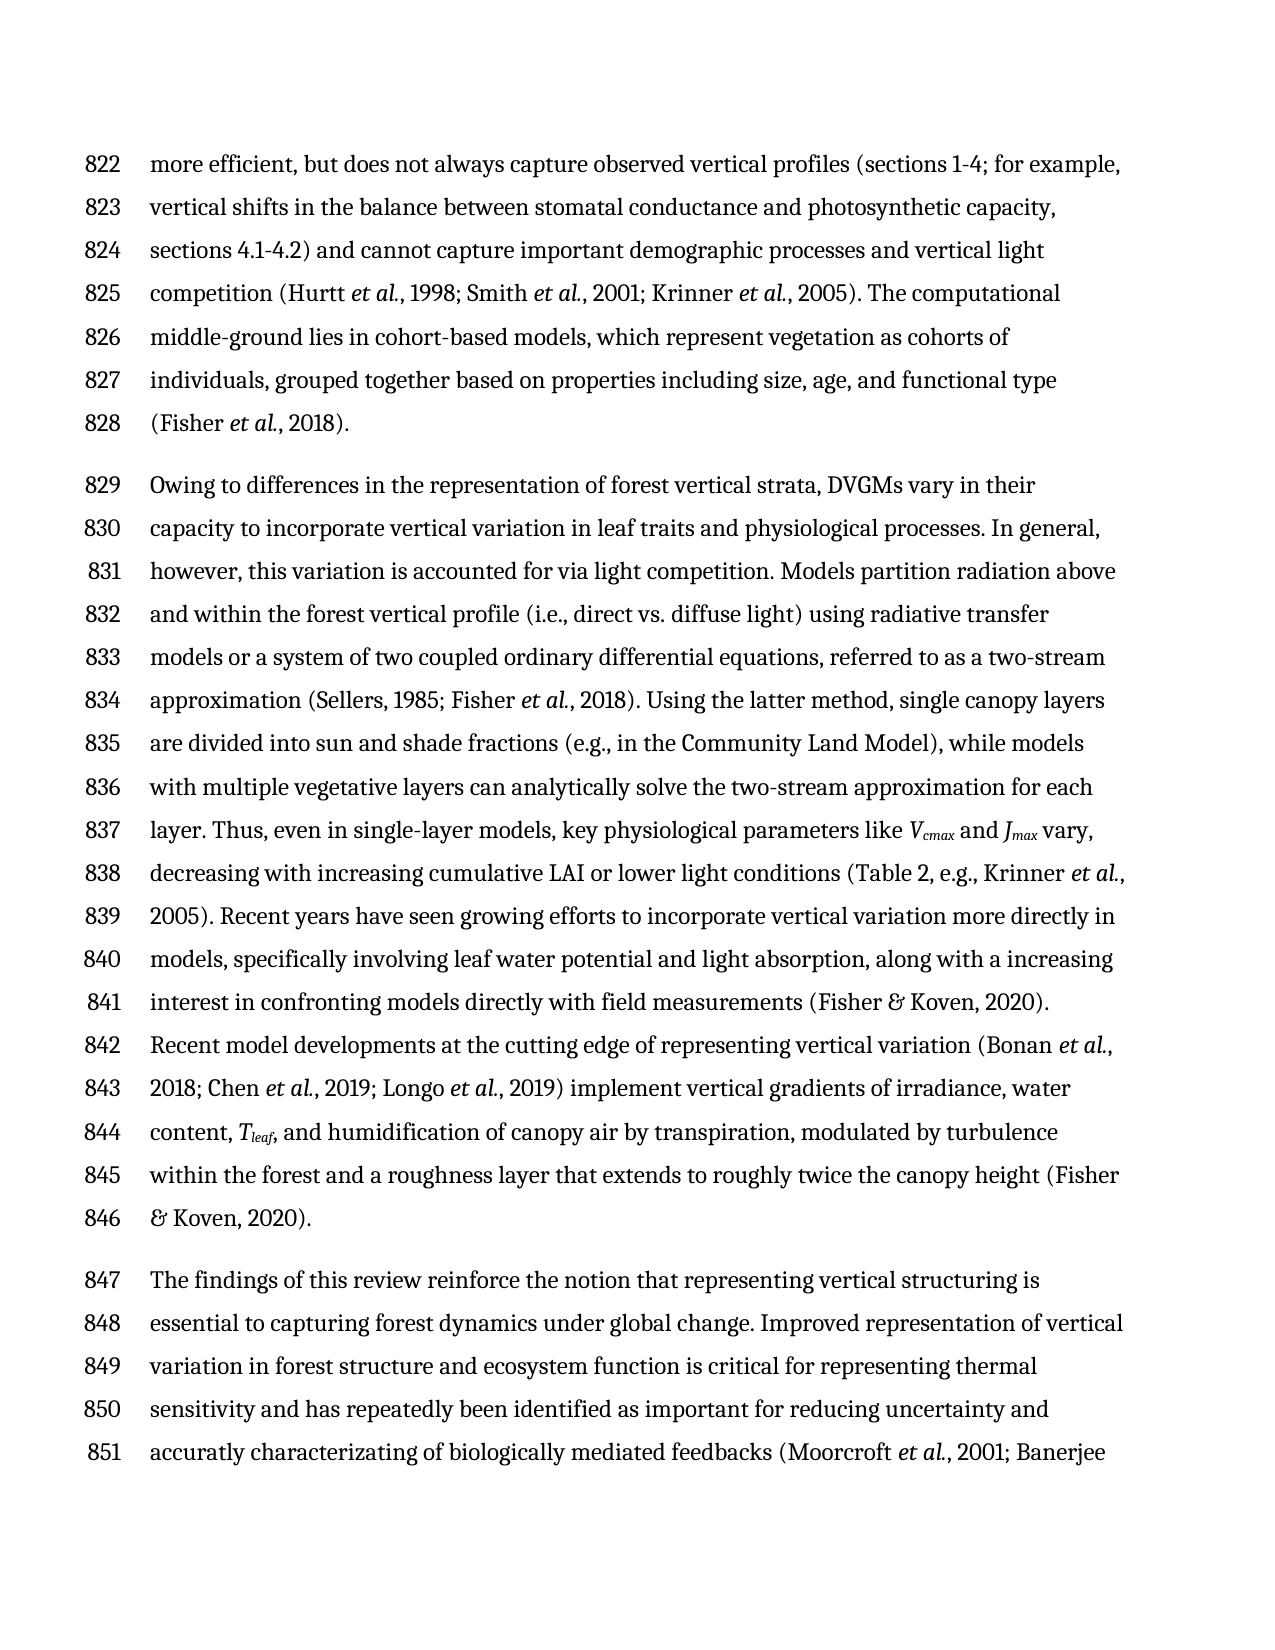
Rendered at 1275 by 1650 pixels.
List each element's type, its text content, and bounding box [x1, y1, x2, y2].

text Owing to differences in the representation of forest vertical strata, DVGMs vary in their capacity to incorporate vertical variation in leaf traits and physiological processes. In general, however, this variation is accounted for via light competition. Models partition radiation above and within the forest vertical profile (i.e., direct vs. diffuse light) using radiative transfer models or a system of two coupled ordinary differential equations, referred to as a two-stream approximation (Sellers, 1985; Fisher et al., 2018). Using the latter method, single canopy layers are divided into sun and shade fractions (e.g., in the Community Land Model), while models with multiple vegetative layers can analytically solve the two-stream approximation for each layer. Thus, even in single-layer models, key physiological parameters like Vcmax and Jmax vary, decreasing with increasing cumulative LAI or lower light conditions (Table 2, e.g., Krinner et al., 2005). Recent years have seen growing efforts to incorporate vertical variation more directly in models, specifically involving leaf water potential and light absorption, along with a increasing interest in confronting models directly with field measurements (Fisher & Koven, 2020). Recent model developments at the cutting edge of representing vertical variation (Bonan et al., 2018; Chen et al., 2019; Longo et al., 2019) implement vertical gradients of irradiance, water content, Tleaf, and humidification of canopy air by transpiration, modulated by turbulence within the forest and a roughness layer that extends to roughly twice the canopy height (Fisher & Koven, 2020). [150, 471, 1125, 1232]
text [150, 1266, 1125, 1467]
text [150, 150, 1125, 437]
